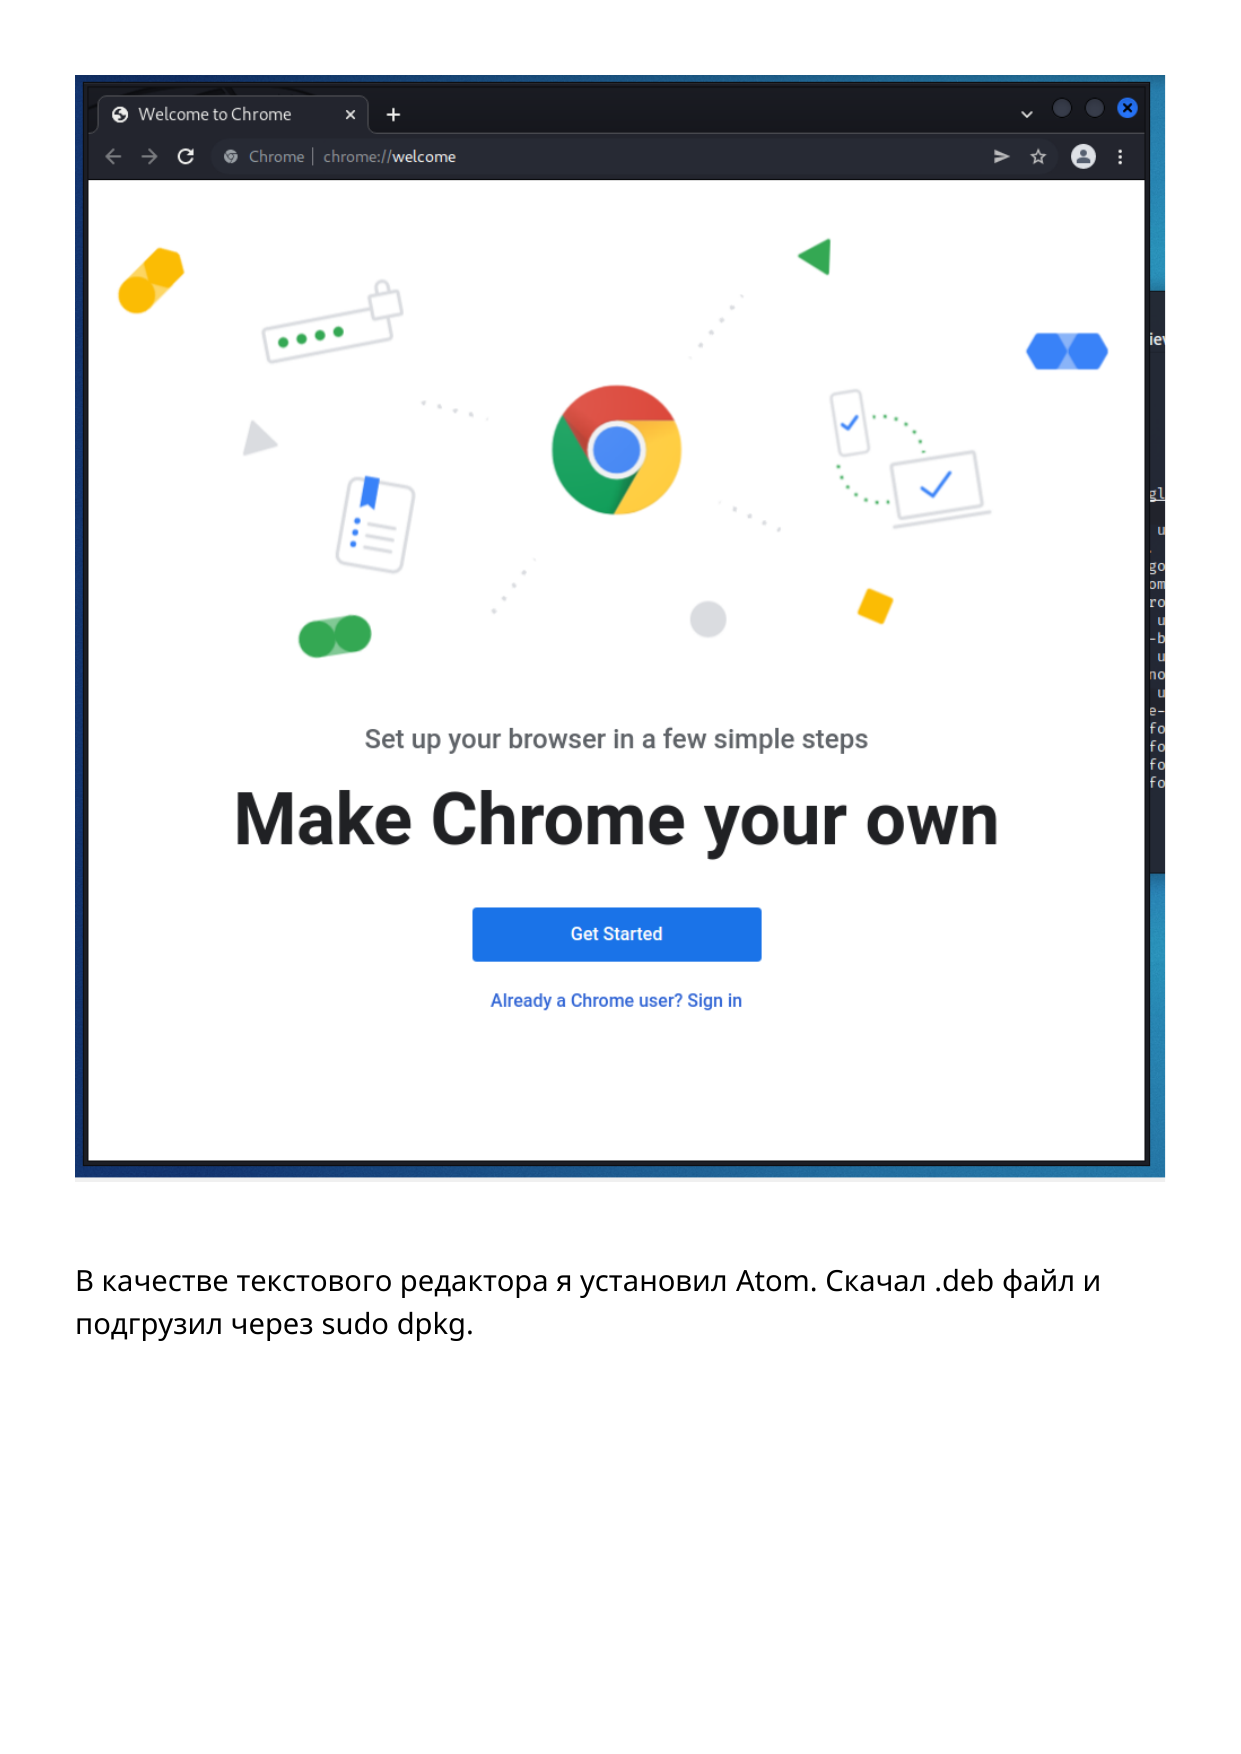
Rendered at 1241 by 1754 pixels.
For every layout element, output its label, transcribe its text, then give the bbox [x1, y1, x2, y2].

text В качестве текстового редактора я установил Atom. Скачал .deb файл и подгрузил через sudo dpkg. [75, 1260, 1165, 1343]
picture [75, 75, 1166, 1182]
